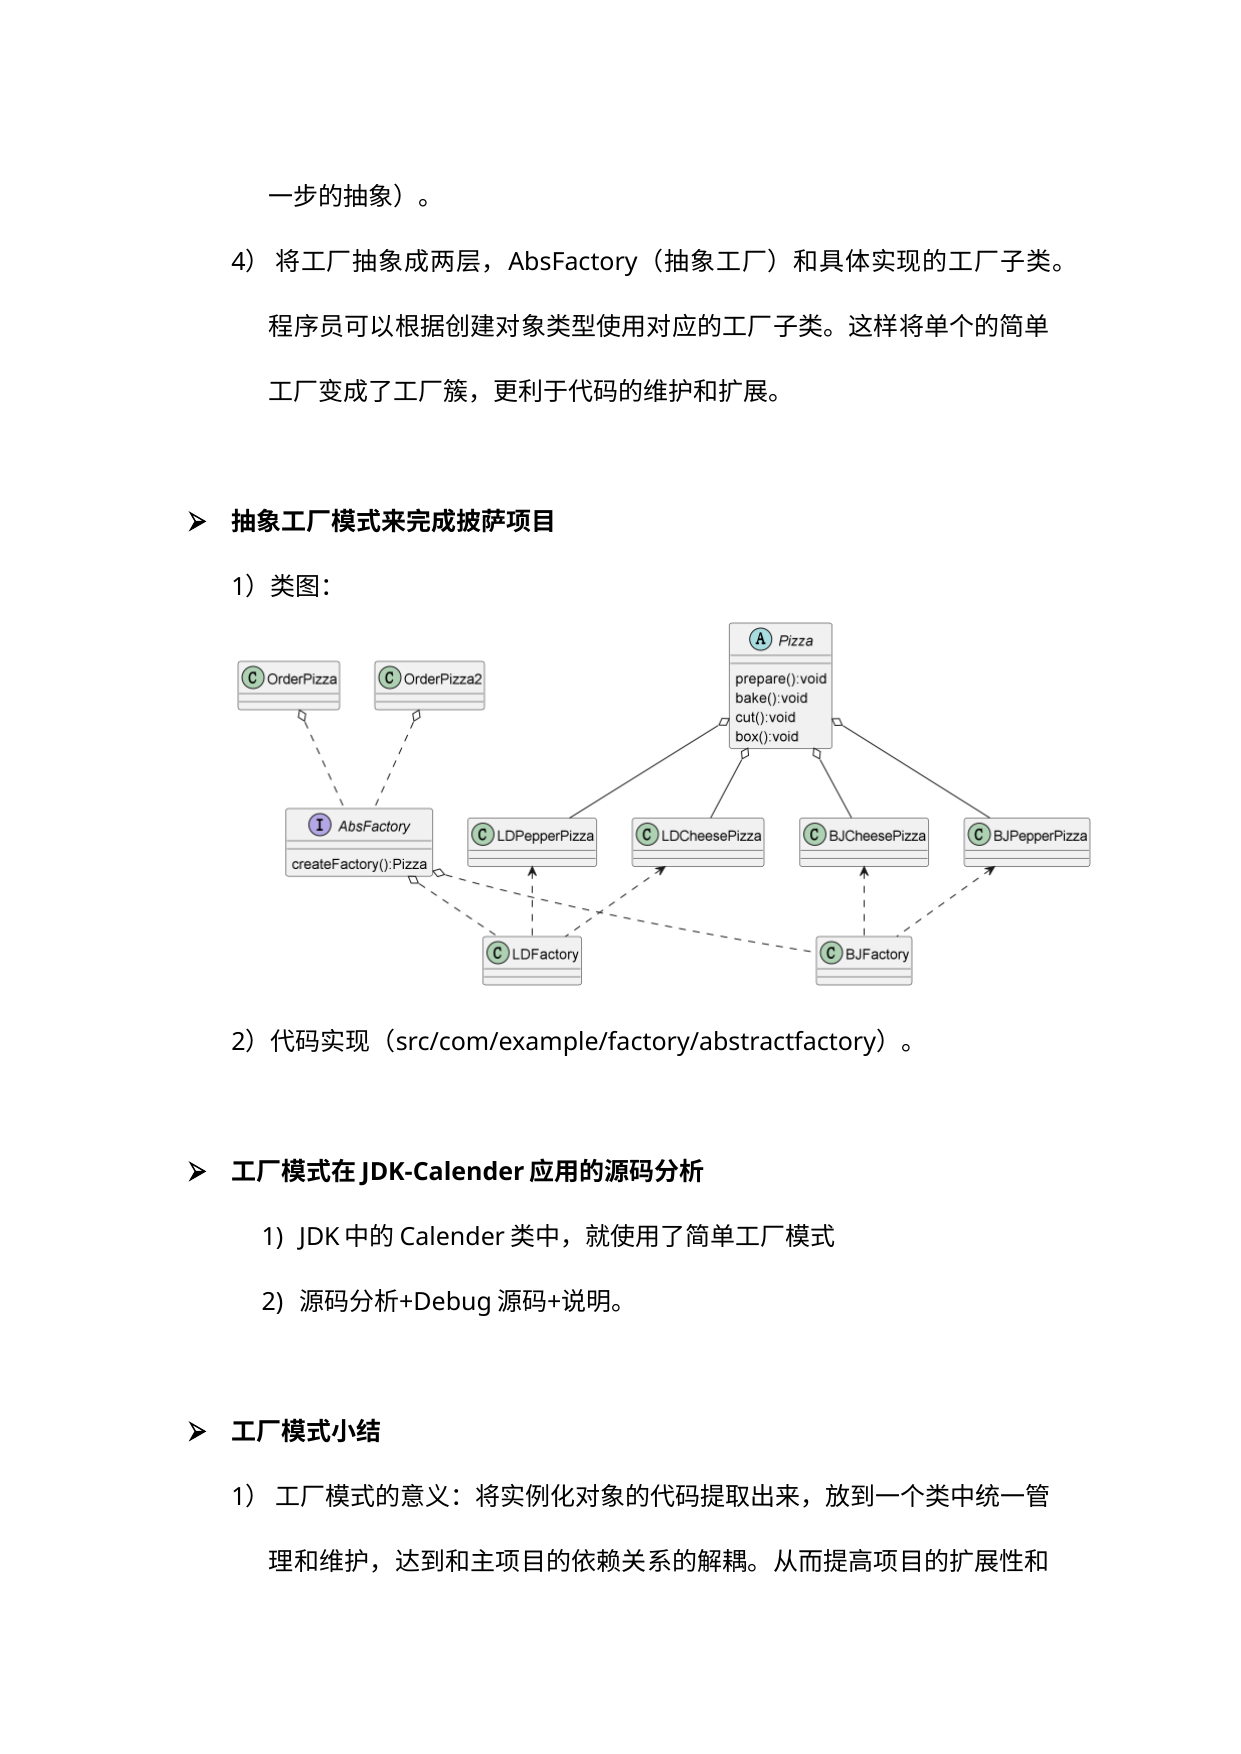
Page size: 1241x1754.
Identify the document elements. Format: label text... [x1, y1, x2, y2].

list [231, 162, 1053, 227]
list 工厂模式小结 [187, 1397, 1053, 1462]
picture [231, 617, 1097, 991]
list 2）代码实现（src/com/example/factory/abstractfactory）。 [231, 1007, 1053, 1072]
list 抽象工厂模式来完成披萨项目 [187, 487, 1053, 552]
list JDK中的Calender类中，就使用了简单工厂模式 [261, 1202, 1053, 1267]
list 源码分析+Debug源码+说明。 [261, 1267, 1053, 1332]
list 1）类图： [231, 552, 1053, 617]
list 将工厂抽象成两层，AbsFactory（抽象工厂）和具体实现的工厂子类。程序员可以根据创建对象类型使用对应的工厂子类。这样将单个的简单工厂变成了工厂簇，更利于代码的维护和扩展。 [231, 227, 1053, 422]
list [231, 1462, 1053, 1592]
list 工厂模式在JDK-Calender应用的源码分析 [187, 1137, 1053, 1202]
